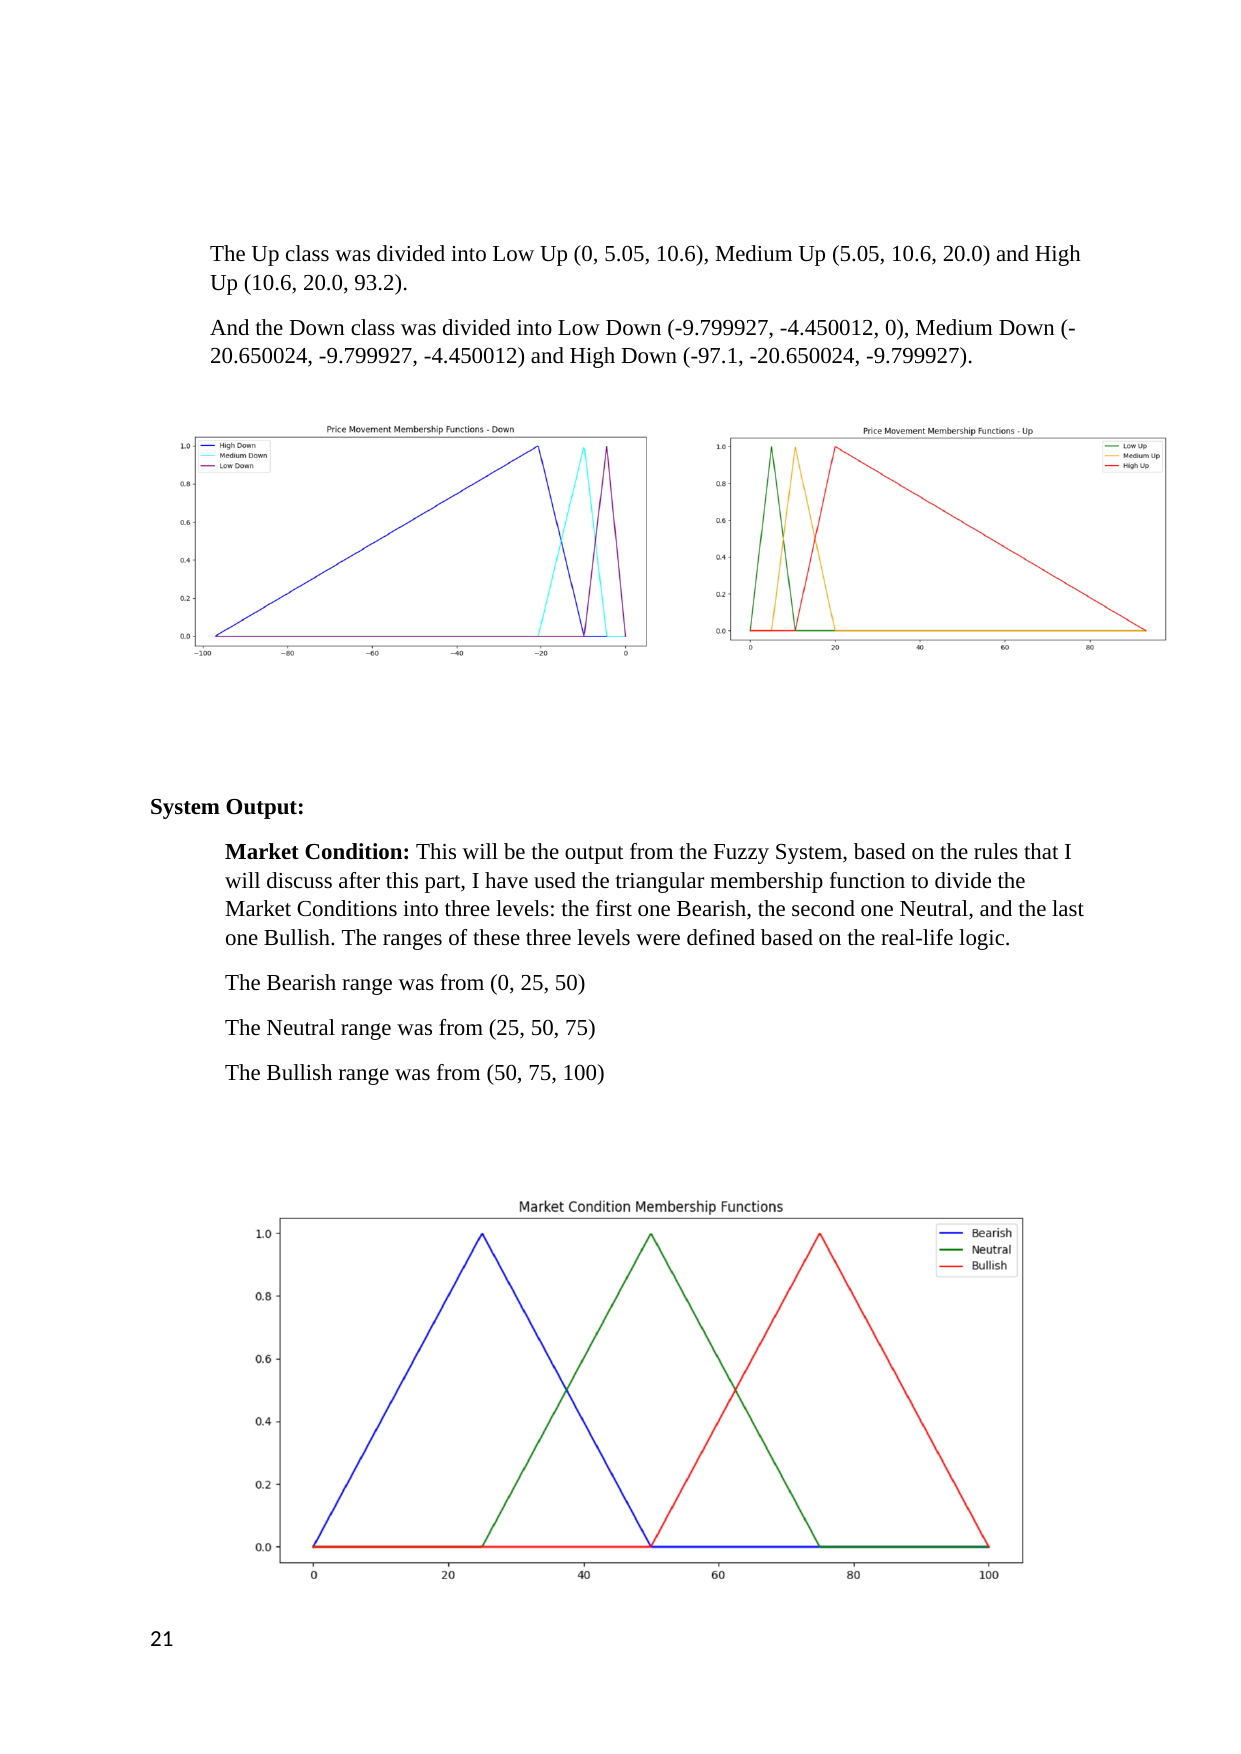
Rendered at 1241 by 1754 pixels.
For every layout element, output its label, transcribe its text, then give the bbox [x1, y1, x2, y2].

text The Bearish range was from (0, 25, 50) [225, 969, 1090, 995]
picture [704, 425, 1171, 656]
text Market Condition: This will be the output from the Fuzzy System, based on the rules that I will discuss after this part, I have used the triangular membership function to divide the Market Conditions into three levels: the first one Bearish, the second one Neutral, and the last one Bullish. The ranges of these three levels were defined based on the real-life logic. [225, 838, 1090, 950]
text And the Down class was divided into Low Down (-9.799927, -4.450012, 0), Medium Down (-20.650024, -9.799927, -4.450012) and High Down (-97.1, -20.650024, -9.799927). [210, 314, 1090, 368]
text The Neutral range was from (25, 50, 75) [225, 1014, 1090, 1040]
text The Up class was divided into Low Up (0, 5.05, 10.6), Medium Up (5.05, 10.6, 20.0) and High Up (10.6, 20.0, 93.2). [210, 240, 1090, 295]
picture [242, 1193, 1042, 1589]
picture [171, 419, 657, 664]
text System Output: [150, 793, 1090, 819]
text The Bullish range was from (50, 75, 100) [225, 1059, 1090, 1085]
